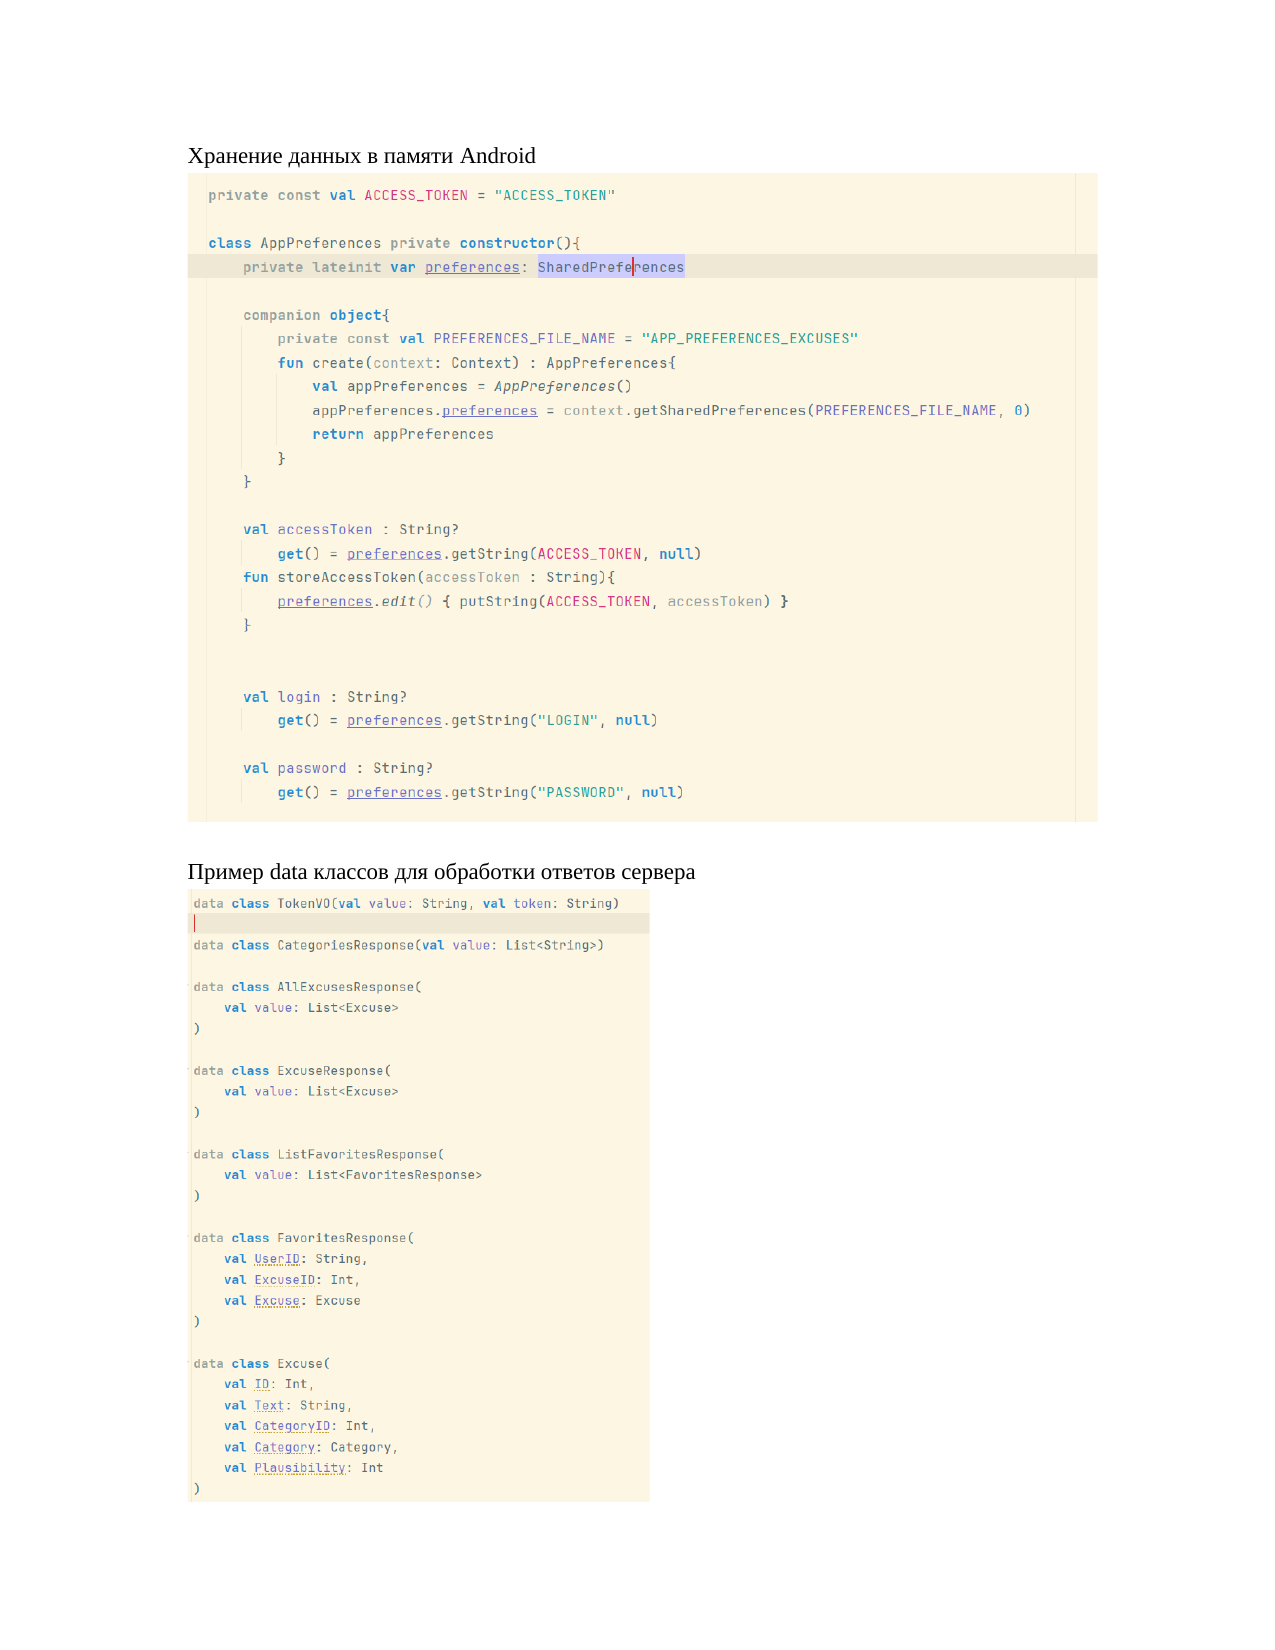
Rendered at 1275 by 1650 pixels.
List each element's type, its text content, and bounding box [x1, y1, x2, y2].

list Хранение данных в памяти Android [187, 142, 1162, 168]
picture [187, 173, 1098, 822]
picture [187, 889, 650, 1502]
list Пример data классов для обработки ответов сервера [187, 858, 1162, 884]
